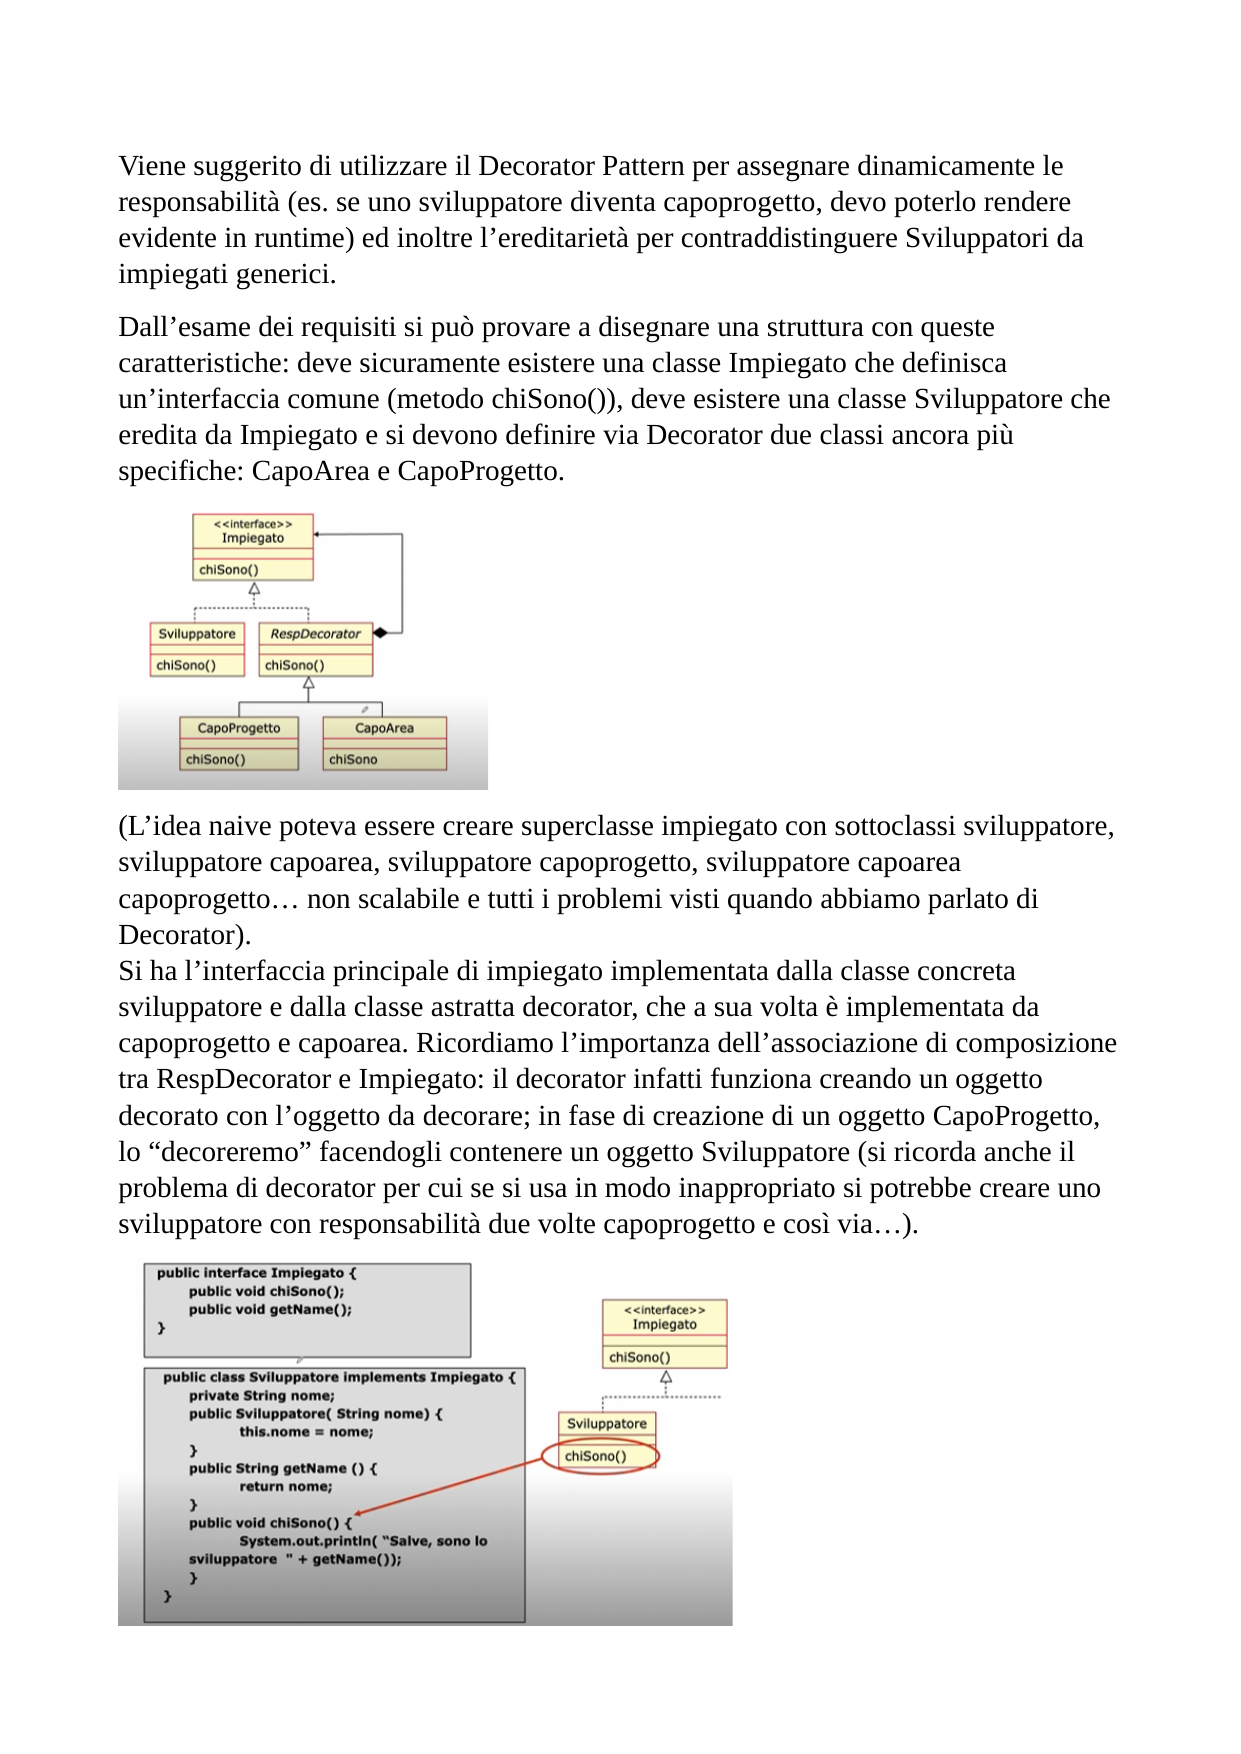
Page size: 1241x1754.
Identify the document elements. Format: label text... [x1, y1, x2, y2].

text (L’idea naive poteva essere creare superclasse impiegato con sottoclassi sviluppatore, sviluppatore capoarea, sviluppatore capoprogetto, sviluppatore capoarea capoprogetto… non scalabile e tutti i problemi visti quando abbiamo parlato di Decorator). Si ha l’interfaccia principale di impiegato implementata dalla classe concreta sviluppatore e dalla classe astratta decorator, che a sua volta è implementata da capoprogetto e capoarea. Ricordiamo l’importanza dell’associazione di composizione tra RespDecorator e Impiegato: il decorator infatti funziona creando un oggetto decorato con l’oggetto da decorare; in fase di creazione di un oggetto CapoProgetto, lo “decoreremo” facendogli contenere un oggetto Sviluppatore (si ricorda anche il problema di decorator per cui se si usa in modo inappropriato si potrebbe creare uno sviluppatore con responsabilità due volte capoprogetto e così via…). [118, 808, 1122, 1239]
text Dall’esame dei requisiti si può provare a disegnare una struttura con queste caratteristiche: deve sicuramente esistere una classe Impiegato che definisca un’interfaccia comune (metodo chiSono()), deve esistere una classe Sviluppatore che eredita da Impiegato e si devono definire via Decorator due classi ancora più specifiche: CapoArea e CapoProgetto. [118, 309, 1122, 487]
text Viene suggerito di utilizzare il Decorator Pattern per assegnare dinamicamente le responsabilità (es. se uno sviluppatore diventa capoprogetto, devo poterlo rendere evidente in runtime) ed inoltre l’ereditarietà per contraddistinguere Sviluppatori da impiegati generici. [118, 148, 1122, 289]
picture [118, 506, 489, 790]
picture [118, 1258, 733, 1626]
